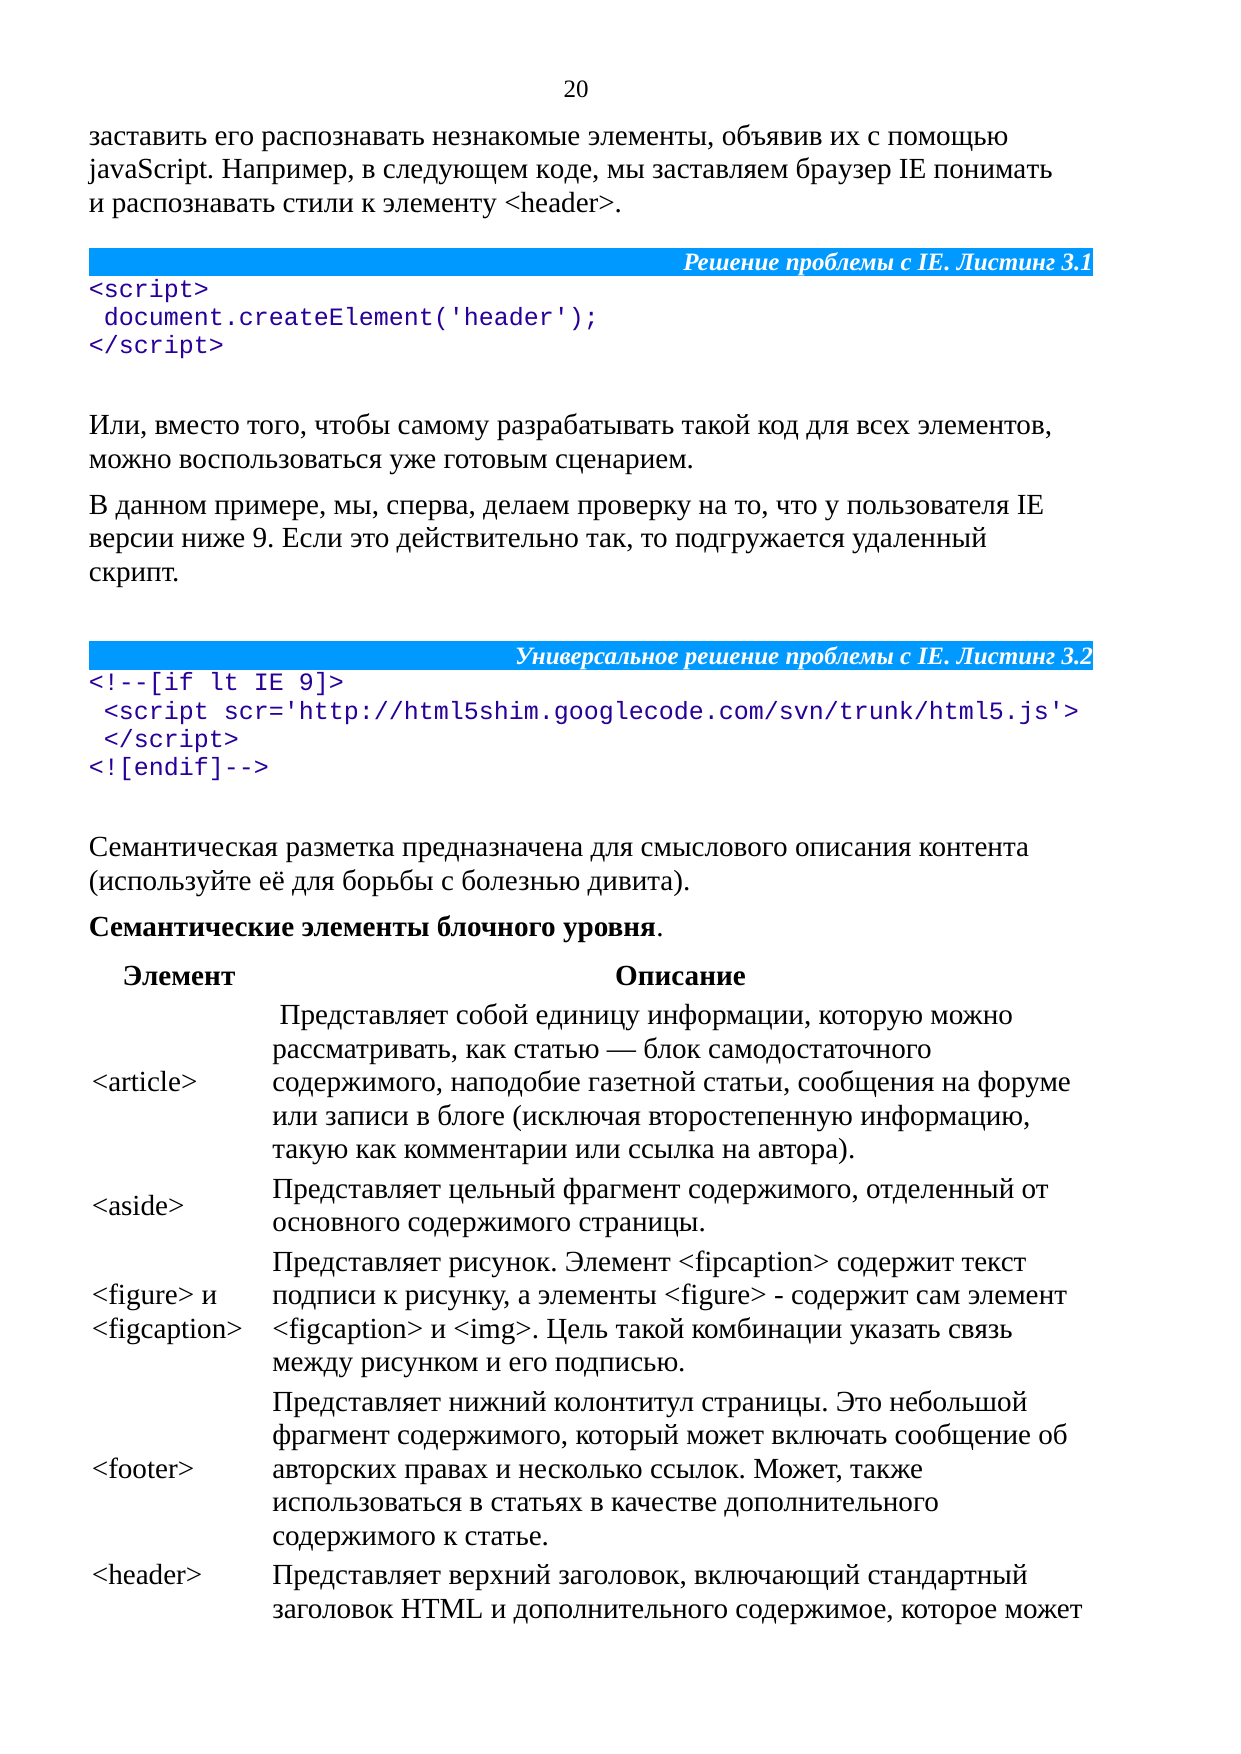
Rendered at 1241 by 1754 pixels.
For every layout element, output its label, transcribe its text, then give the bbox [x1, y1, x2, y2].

table_header Универсальное решение проблемы с IE. Листинг 3.2 [89, 641, 1093, 670]
table_cell Представляет рисунок. Элемент <fipcaption> содержит текст подписи к рисунку, а элементы <figure> - содержит сам элемент <figcaption> и <img>. Цель такой комбинации указать связь между рисунком и его подписью. [269, 1241, 1092, 1381]
table_cell <footer> [89, 1381, 269, 1554]
table_cell Представляет нижний колонтитул страницы. Это небольшой фрагмент содержимого, который может включать сообщение об авторских правах и несколько ссылок. Может, также использоваться в статьях в качестве дополнительного содержимого к статье. [269, 1381, 1092, 1554]
table_cell <article> [89, 994, 269, 1168]
table_cell <figure> и <figcaption> [89, 1241, 269, 1381]
table_cell <header> [89, 1554, 269, 1627]
text Cемантические элементы блочного уровня. [89, 909, 1063, 942]
table_cell <!--[if lt IE 9]> <script scr='http://html5shim.googlecode.com/svn/trunk/html5.js'> </script> <![endif]--> [89, 670, 1093, 783]
text Или, вместо того, чтобы самому разрабатывать такой код для всех элементов, можно воспользоваться уже готовым сценарием. [89, 407, 1063, 474]
table_cell <aside> [89, 1168, 269, 1241]
table_header Описание [269, 955, 1092, 994]
table_header Элемент [89, 955, 269, 994]
text Семантическая разметка предназначена для смыслового описания контента (используйте её для борьбы с болезнью дивита). [89, 829, 1063, 896]
text В данном примере, мы, сперва, делаем проверку на то, что у пользователя IE версии ниже 9. Если это действительно так, то подгружается удаленный скрипт. [89, 487, 1063, 587]
table_cell Представляет цельный фрагмент содержимого, отделенный от основного содержимого страницы. [269, 1168, 1092, 1241]
table_header Решение проблемы с IE. Листинг 3.1 [89, 248, 1093, 276]
table_cell Представляет собой единицу информации, которую можно рассматривать, как статью — блок самодостаточного содержимого, наподобие газетной статьи, сообщения на форуме или записи в блоге (исключая второстепенную информацию, такую как комментарии или ссылка на автора). [269, 994, 1092, 1168]
table_cell <script> document.createElement('header'); </script> [89, 276, 1093, 361]
